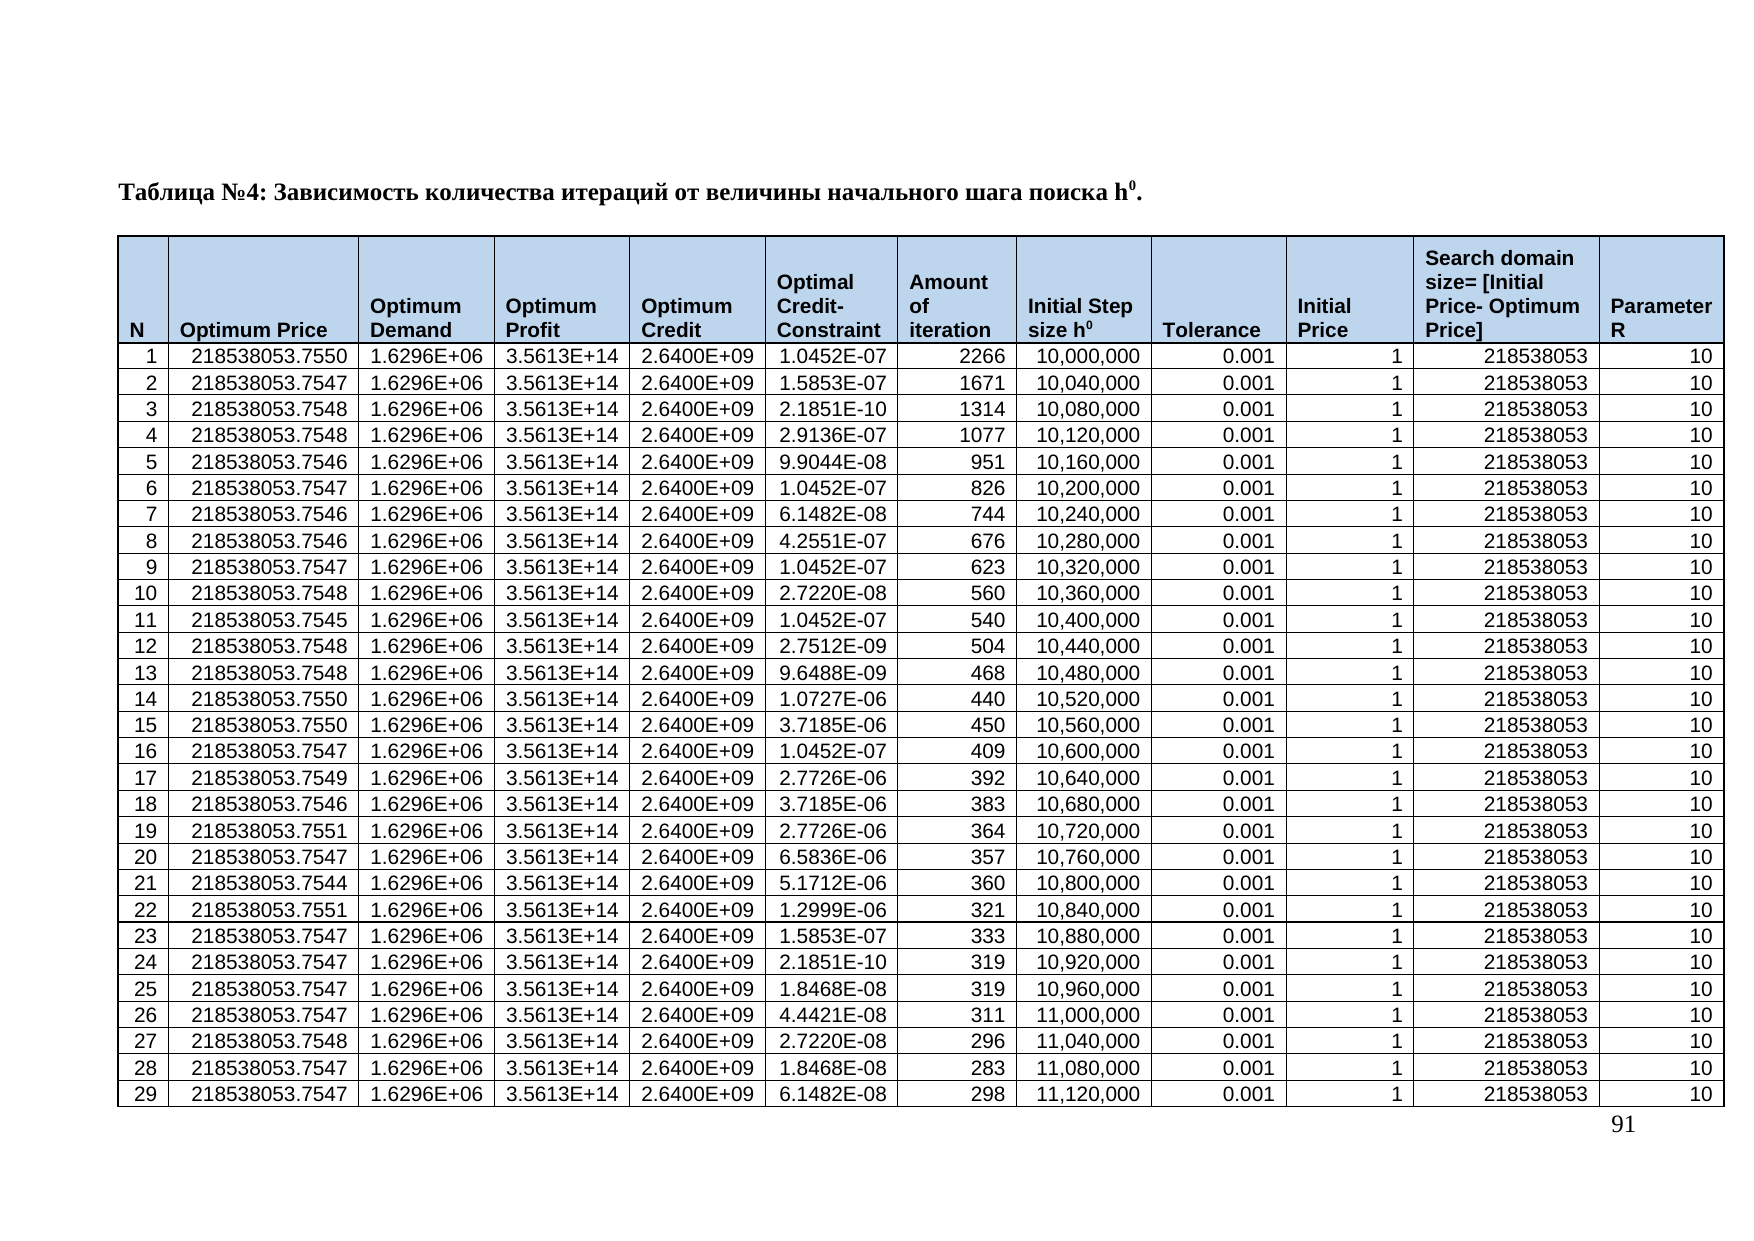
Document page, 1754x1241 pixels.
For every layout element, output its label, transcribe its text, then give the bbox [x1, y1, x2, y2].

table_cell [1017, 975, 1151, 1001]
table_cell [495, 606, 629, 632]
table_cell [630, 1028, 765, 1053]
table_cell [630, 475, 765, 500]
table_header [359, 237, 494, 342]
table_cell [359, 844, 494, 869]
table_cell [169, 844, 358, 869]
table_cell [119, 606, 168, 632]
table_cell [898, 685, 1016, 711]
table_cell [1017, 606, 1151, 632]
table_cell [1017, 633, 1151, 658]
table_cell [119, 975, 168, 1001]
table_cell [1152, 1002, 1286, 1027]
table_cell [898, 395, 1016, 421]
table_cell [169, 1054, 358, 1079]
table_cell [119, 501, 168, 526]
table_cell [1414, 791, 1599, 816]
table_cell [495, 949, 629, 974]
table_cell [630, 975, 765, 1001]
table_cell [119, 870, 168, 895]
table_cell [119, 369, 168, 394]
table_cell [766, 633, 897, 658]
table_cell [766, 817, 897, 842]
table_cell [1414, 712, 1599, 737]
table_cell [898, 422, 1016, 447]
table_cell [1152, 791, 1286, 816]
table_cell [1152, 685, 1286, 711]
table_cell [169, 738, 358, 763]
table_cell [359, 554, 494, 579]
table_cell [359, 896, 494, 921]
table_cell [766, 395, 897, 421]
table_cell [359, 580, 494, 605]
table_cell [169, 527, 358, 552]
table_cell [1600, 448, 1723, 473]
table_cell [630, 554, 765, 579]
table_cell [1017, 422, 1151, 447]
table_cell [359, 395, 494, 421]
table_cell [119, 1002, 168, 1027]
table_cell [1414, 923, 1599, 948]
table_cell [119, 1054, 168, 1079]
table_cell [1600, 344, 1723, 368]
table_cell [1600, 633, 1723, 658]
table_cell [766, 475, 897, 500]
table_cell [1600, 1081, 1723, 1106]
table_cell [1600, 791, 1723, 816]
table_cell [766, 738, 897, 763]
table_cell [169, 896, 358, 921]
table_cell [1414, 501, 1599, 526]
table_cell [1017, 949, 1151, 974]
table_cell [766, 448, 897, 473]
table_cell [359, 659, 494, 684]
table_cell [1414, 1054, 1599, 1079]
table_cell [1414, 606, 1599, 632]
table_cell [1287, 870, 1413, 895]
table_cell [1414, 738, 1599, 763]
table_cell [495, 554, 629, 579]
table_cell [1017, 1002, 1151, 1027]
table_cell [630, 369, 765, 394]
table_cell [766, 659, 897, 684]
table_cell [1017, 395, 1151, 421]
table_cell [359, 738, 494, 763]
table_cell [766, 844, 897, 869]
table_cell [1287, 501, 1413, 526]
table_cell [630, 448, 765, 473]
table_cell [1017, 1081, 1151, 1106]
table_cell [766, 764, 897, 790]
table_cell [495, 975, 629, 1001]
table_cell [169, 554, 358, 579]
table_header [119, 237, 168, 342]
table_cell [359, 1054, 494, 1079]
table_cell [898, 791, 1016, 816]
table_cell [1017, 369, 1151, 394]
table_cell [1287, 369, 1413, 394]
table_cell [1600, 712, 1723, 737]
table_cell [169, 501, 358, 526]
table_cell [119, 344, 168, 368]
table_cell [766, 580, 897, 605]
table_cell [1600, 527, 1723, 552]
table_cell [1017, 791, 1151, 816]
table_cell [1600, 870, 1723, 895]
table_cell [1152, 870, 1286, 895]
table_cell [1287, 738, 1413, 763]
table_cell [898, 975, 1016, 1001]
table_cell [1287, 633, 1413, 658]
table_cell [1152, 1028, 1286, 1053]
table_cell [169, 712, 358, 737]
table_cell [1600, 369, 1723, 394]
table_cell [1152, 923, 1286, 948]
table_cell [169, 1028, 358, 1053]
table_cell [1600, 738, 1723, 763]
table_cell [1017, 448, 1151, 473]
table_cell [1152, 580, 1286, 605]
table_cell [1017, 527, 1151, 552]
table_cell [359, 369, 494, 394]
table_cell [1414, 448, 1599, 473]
text Таблица №4: Зависимость количества итераций от величины начального шага поиска h0. [118, 177, 1636, 206]
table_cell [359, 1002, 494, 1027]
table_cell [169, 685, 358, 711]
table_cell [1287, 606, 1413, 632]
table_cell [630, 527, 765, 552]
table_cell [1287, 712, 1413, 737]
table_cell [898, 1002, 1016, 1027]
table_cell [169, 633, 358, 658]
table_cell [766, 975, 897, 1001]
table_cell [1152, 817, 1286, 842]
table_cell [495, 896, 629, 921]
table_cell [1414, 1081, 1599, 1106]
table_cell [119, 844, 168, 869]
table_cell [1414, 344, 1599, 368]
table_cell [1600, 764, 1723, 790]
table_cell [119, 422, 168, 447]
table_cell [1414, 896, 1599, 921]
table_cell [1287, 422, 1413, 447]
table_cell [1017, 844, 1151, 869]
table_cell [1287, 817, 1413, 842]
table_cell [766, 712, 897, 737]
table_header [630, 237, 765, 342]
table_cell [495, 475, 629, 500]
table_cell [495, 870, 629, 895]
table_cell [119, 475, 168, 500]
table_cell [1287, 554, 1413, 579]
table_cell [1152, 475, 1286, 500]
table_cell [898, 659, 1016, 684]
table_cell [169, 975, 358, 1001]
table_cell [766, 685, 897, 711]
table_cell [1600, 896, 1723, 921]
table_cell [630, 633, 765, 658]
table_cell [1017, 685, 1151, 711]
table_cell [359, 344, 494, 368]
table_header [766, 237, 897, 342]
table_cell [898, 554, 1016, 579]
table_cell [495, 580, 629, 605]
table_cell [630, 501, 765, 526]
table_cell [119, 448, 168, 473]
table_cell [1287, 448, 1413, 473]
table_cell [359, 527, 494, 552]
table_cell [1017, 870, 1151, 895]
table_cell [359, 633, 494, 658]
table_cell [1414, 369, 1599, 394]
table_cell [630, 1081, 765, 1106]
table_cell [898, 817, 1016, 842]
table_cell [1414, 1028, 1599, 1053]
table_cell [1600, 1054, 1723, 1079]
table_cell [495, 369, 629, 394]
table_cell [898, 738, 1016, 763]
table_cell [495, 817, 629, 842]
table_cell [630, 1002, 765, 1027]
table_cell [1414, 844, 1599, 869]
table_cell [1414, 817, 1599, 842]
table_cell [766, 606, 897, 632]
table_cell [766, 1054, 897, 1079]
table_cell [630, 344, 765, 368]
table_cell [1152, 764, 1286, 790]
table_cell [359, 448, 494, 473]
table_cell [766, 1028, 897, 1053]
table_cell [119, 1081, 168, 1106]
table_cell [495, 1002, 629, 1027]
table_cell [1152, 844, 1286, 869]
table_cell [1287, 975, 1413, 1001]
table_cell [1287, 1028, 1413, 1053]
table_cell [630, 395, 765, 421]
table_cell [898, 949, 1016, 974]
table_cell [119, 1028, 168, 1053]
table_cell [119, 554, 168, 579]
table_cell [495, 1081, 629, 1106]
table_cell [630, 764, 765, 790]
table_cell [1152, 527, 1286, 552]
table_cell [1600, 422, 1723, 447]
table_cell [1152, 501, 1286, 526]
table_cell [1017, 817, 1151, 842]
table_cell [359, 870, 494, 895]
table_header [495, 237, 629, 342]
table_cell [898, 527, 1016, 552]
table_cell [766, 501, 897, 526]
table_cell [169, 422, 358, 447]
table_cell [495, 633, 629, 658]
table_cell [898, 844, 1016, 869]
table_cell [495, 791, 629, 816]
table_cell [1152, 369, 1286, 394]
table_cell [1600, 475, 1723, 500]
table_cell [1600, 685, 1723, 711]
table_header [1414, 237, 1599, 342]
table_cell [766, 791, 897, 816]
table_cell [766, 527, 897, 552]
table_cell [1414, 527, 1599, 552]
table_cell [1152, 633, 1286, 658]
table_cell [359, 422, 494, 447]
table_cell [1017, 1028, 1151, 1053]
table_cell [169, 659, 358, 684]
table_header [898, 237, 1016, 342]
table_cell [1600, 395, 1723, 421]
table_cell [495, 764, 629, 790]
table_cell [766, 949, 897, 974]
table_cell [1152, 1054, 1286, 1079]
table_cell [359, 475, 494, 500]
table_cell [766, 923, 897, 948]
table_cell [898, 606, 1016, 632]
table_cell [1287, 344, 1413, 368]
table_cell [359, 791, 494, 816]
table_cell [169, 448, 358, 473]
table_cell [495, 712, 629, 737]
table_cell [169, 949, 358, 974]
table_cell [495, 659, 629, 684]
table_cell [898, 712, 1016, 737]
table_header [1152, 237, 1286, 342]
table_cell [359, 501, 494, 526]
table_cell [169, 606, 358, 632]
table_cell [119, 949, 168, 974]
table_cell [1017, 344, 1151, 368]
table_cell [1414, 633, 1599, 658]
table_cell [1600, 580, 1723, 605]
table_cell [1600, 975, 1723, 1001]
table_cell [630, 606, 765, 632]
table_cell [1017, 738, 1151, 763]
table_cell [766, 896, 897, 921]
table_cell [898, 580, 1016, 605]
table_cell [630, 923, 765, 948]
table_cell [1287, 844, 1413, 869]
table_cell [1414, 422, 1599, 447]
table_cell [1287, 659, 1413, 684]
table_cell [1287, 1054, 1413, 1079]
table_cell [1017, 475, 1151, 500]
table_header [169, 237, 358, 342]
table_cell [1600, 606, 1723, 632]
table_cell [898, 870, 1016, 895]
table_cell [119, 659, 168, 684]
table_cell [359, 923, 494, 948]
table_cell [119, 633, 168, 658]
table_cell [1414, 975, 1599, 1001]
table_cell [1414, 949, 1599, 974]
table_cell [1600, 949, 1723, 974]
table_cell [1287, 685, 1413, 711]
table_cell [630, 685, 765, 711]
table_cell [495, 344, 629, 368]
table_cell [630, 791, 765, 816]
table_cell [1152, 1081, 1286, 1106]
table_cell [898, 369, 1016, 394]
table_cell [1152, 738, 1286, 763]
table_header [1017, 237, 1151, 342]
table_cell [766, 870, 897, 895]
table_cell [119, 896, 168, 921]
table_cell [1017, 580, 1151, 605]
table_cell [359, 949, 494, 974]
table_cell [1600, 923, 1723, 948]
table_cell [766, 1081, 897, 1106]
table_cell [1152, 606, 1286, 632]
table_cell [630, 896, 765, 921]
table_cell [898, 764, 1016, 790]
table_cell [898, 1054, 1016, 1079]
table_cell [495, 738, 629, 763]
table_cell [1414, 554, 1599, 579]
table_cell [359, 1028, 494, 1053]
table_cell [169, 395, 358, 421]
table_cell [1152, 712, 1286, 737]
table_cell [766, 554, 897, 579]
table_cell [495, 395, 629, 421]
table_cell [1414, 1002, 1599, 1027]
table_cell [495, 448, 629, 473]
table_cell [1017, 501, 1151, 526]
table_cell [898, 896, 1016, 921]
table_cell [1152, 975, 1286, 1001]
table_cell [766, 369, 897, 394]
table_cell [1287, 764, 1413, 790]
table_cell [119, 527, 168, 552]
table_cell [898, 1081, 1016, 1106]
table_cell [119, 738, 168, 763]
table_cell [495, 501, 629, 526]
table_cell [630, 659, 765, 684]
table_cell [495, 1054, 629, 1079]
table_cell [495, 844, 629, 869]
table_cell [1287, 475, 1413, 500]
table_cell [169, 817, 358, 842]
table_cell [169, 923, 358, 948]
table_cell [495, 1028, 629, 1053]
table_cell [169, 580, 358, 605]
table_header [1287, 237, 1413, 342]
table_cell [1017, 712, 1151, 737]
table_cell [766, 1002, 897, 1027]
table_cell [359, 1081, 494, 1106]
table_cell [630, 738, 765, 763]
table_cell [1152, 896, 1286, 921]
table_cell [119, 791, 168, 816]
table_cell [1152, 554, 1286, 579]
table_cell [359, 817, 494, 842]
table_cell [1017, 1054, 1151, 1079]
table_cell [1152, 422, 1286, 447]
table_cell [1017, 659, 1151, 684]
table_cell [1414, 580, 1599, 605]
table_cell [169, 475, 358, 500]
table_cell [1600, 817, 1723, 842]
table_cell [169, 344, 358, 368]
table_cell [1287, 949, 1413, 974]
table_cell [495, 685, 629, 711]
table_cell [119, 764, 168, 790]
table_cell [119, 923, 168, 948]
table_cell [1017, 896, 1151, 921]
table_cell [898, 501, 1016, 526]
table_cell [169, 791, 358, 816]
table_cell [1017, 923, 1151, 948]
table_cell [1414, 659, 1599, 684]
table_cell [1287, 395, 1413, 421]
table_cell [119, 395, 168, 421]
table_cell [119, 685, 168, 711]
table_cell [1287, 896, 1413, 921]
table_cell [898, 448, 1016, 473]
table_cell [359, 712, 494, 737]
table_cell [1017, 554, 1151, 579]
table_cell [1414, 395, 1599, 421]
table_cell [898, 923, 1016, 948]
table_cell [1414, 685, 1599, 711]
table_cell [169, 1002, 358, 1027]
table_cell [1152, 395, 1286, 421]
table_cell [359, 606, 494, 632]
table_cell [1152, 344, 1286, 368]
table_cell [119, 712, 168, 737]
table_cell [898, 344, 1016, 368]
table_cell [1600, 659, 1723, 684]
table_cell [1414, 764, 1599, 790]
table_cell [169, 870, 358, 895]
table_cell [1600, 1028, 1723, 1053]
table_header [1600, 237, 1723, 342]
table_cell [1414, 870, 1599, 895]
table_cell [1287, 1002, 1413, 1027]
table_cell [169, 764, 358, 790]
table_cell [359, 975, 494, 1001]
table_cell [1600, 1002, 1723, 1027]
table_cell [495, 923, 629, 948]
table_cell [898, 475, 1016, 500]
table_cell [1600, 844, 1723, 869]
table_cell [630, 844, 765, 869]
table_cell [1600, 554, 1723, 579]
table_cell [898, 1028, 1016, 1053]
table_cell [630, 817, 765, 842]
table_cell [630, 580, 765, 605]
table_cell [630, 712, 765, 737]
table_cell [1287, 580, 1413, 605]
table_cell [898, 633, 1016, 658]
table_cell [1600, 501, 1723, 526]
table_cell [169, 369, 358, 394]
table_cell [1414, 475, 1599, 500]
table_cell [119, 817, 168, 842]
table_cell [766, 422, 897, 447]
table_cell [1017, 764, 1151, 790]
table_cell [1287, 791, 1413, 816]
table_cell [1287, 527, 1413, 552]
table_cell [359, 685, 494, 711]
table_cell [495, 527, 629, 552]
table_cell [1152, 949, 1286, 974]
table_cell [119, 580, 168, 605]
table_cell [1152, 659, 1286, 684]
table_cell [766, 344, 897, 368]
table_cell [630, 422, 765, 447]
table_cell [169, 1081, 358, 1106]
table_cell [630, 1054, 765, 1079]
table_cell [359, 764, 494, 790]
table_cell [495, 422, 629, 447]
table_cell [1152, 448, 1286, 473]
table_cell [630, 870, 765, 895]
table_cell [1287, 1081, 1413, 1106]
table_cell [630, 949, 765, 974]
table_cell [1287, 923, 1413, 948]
